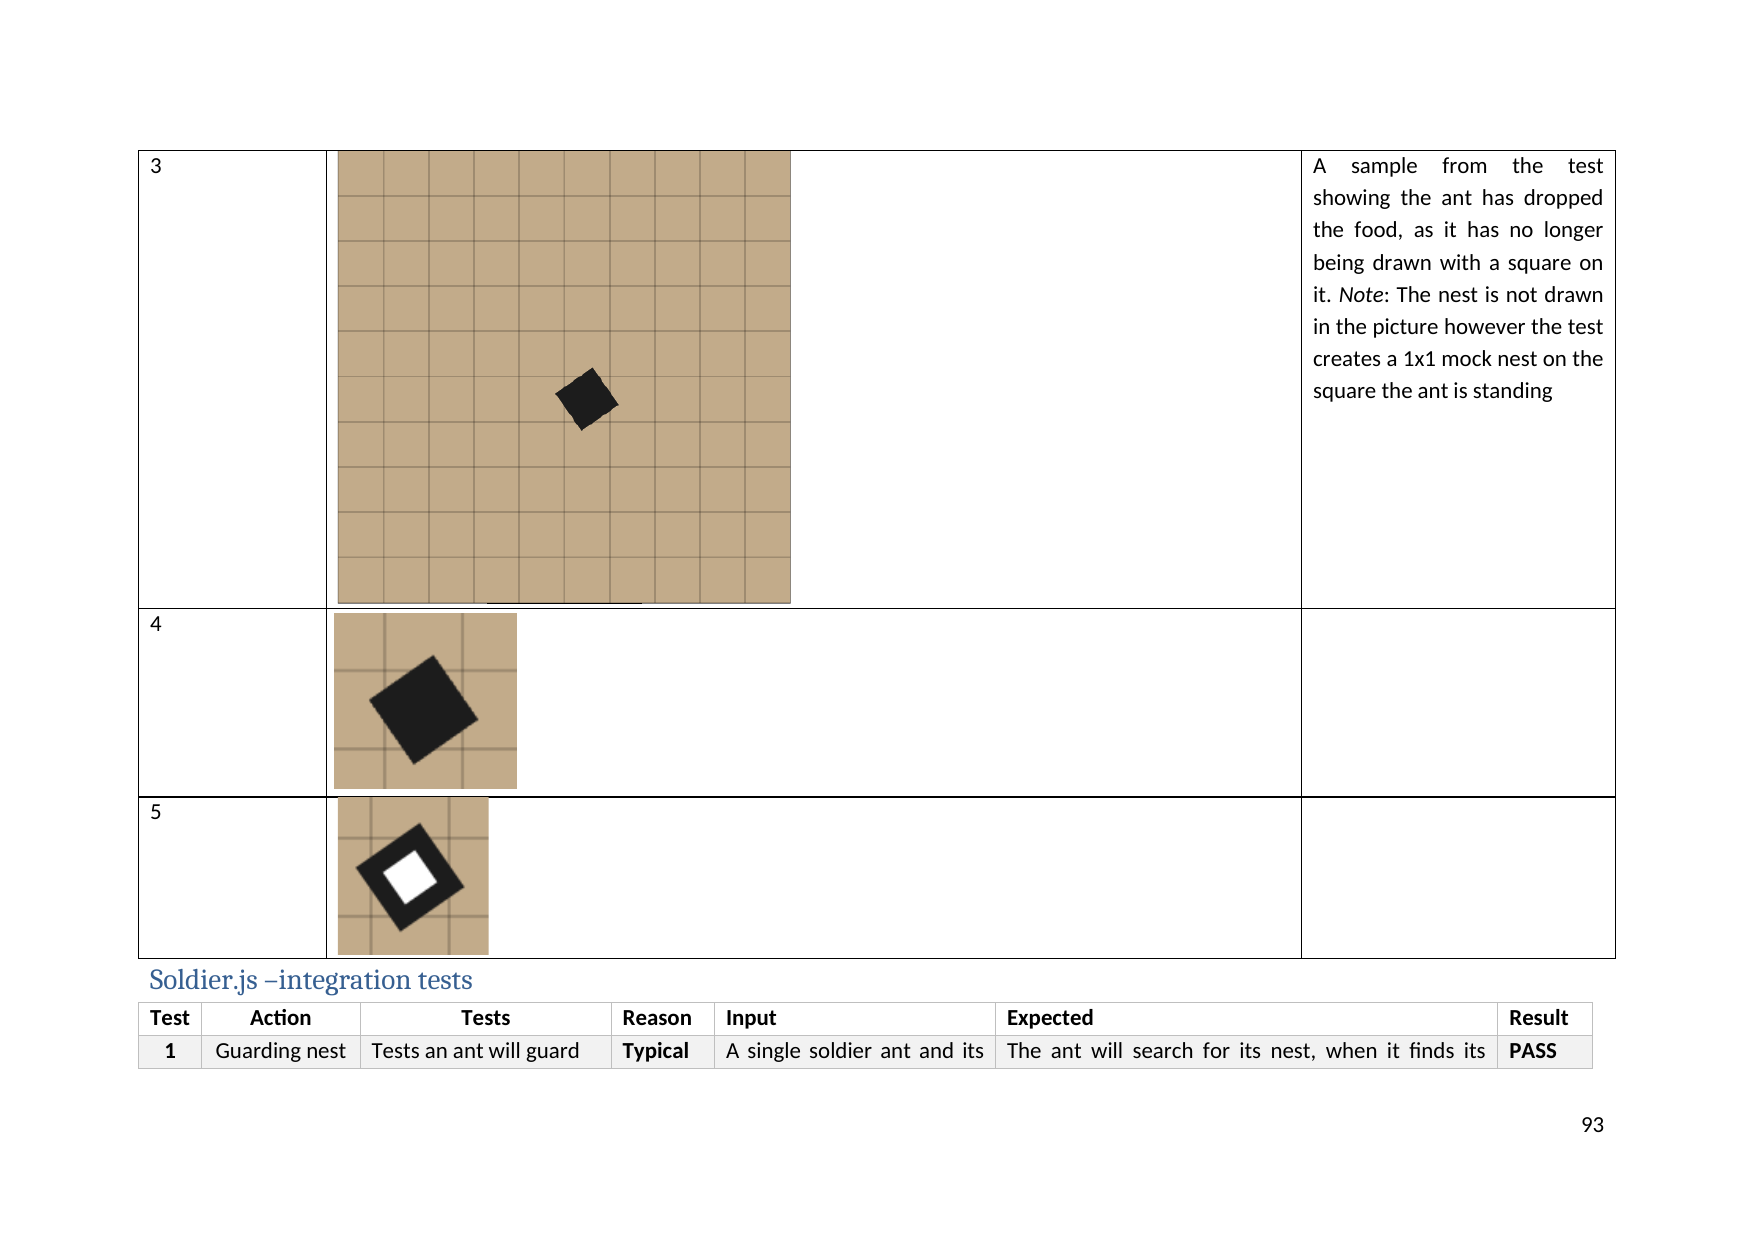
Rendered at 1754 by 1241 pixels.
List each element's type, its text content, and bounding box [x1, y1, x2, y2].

table_header Expected [996, 1003, 1497, 1035]
table_cell Typical [612, 1036, 714, 1068]
table_header Action [202, 1003, 360, 1035]
table_header Test [139, 1003, 201, 1035]
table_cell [715, 1036, 995, 1068]
table_cell [327, 798, 1301, 958]
table_cell PASS [1498, 1036, 1592, 1068]
table_cell 1 [139, 1036, 201, 1068]
table_header Input [715, 1003, 995, 1035]
table_cell [327, 151, 1301, 608]
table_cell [996, 1036, 1497, 1068]
table_cell [1302, 798, 1615, 958]
table_cell 4 [139, 609, 326, 796]
subtitle Soldier.js –integration tests [150, 963, 1604, 997]
picture [337, 151, 791, 604]
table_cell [361, 1036, 611, 1068]
table_cell Guarding nest [202, 1036, 360, 1068]
table_cell A sample from the test showing the ant has dropped the food, as it has no longer being drawn with a square on it. Note: The nest is not drawn in the picture however the test creates a 1x1 mock nest on the square the ant is standing [1302, 151, 1615, 608]
table_cell 3 [139, 151, 326, 608]
picture [334, 613, 517, 789]
table_cell [327, 609, 1301, 796]
table_cell [1302, 609, 1615, 796]
table_cell 5 [139, 798, 326, 958]
table_header Reason [612, 1003, 714, 1035]
table_header Result [1498, 1003, 1592, 1035]
picture [337, 797, 489, 955]
table_header Tests [361, 1003, 611, 1035]
